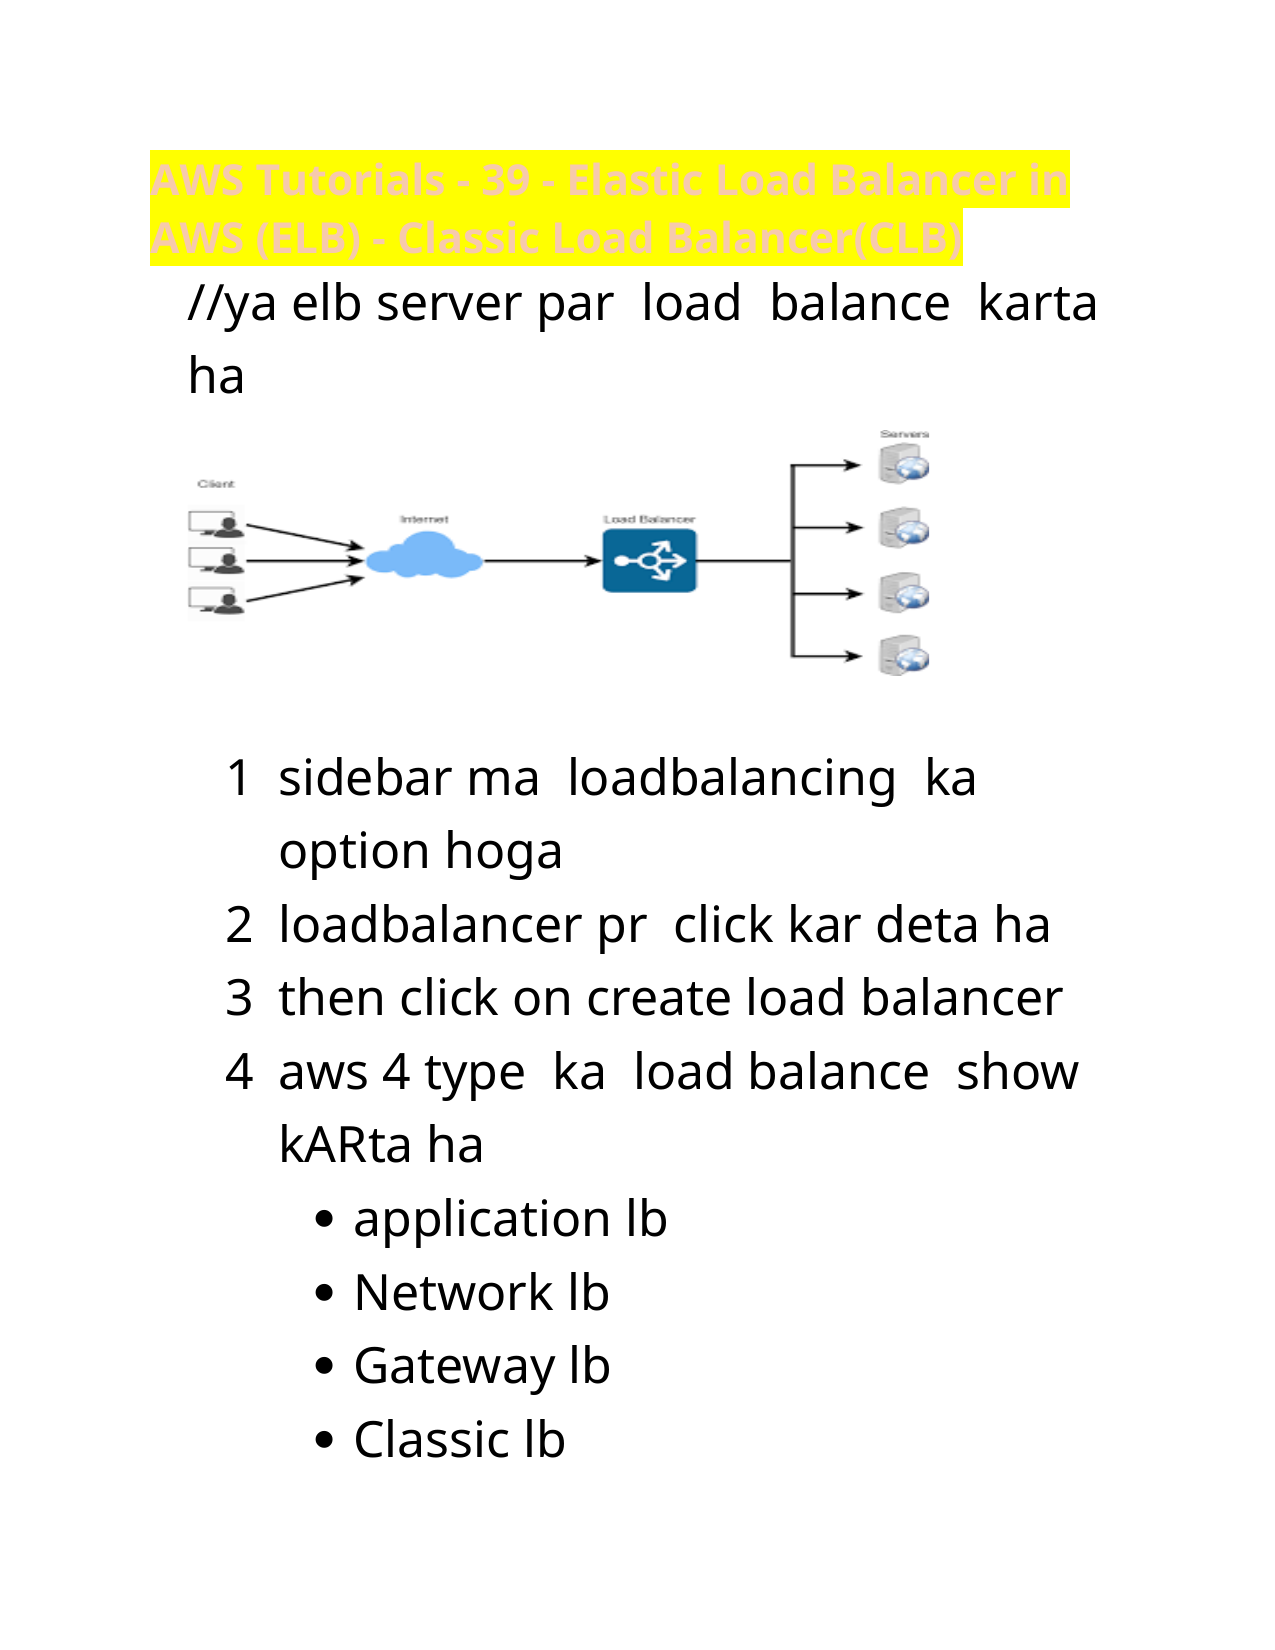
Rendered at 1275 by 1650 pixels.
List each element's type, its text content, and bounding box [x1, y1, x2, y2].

list Network lb [316, 1257, 1125, 1325]
text //ya elb server par load balance karta ha [187, 266, 1125, 408]
list sidebar ma loadbalancing ka option hoga [225, 742, 1125, 883]
list Gateway lb [316, 1330, 1125, 1398]
list aws 4 type ka load balance show kARta ha [225, 1036, 1125, 1178]
text AWS Tutorials - 39 - Elastic Load Balancer in AWS (ELB) - Classic Load Balancer(CLB) [963, 150, 1125, 266]
list then click on create load balancer [225, 962, 1125, 1031]
picture [187, 430, 930, 676]
list application lb [316, 1183, 1125, 1251]
list Classic lb [316, 1404, 1125, 1472]
list loadbalancer pr click kar deta ha [225, 889, 1125, 957]
